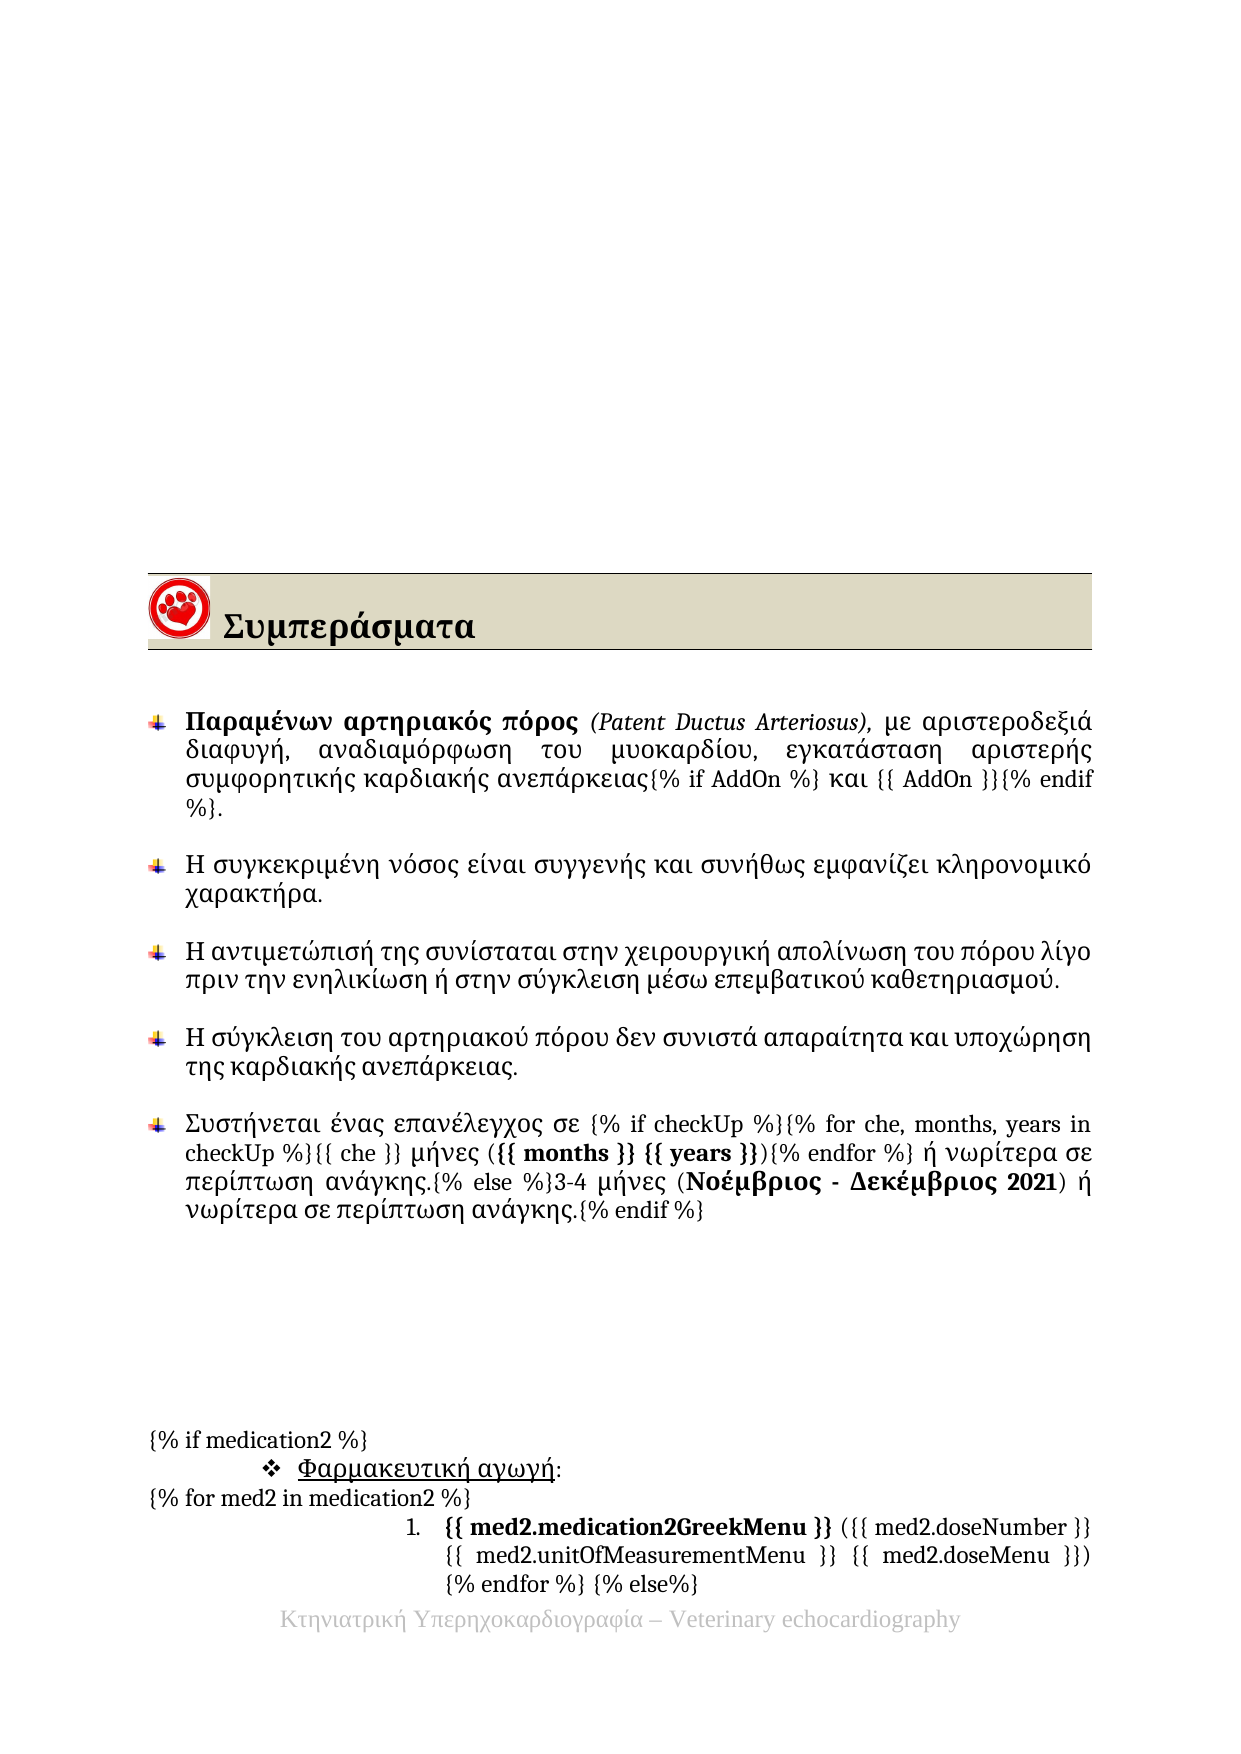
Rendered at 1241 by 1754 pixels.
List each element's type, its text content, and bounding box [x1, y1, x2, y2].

text {% for med2 in medication2 %} [148, 1484, 1092, 1513]
picture [148, 1116, 166, 1133]
text {% if medication2 %} [148, 1426, 1092, 1455]
picture [147, 576, 211, 639]
list Φαρμακευτική αγωγή: [260, 1455, 1092, 1484]
list Η σύγκλειση του αρτηριακού πόρου δεν συνιστά απαραίτητα και υποχώρηση της καρδιακής ανεπάρκειας. [148, 1024, 1092, 1081]
list Η συγκεκριμένη νόσος είναι συγγενής και συνήθως εμφανίζει κληρονομικό χαρακτήρα. [148, 851, 1092, 909]
picture [148, 857, 166, 874]
list Η αντιμετώπισή της συνίσταται στην χειρουργική απολίνωση του πόρου λίγο πριν την ενηλικίωση ή στην σύγκλειση μέσω επεμβατικού καθετηριασμού. [148, 938, 1092, 995]
list {{ med2.medication2GreekMenu }} ({{ med2.doseNumber }} {{ med2.unitOfMeasurementMenu }} {{ med2.doseMenu }}) {% endfor %} {% else%} [406, 1513, 1092, 1599]
list Συστήνεται ένας επανέλεγχος σε {% if checkUp %}{% for che, months, years in checkUp %}{{ che }} μήνες ({{ months }} {{ years }}){% endfor %} ή νωρίτερα σε περίπτωση ανάγκης.{% else %}3-4 μήνες (Νοέμβριος - Δεκέμβριος 2021) ή νωρίτερα σε περίπτωση ανάγκης.{% endif %} [148, 1110, 1092, 1225]
list Παραμένων αρτηριακός πόρος (Patent Ductus Arteriosus), με αριστεροδεξιά διαφυγή, αναδιαμόρφωση του μυοκαρδίου, εγκατάσταση αριστερής συμφορητικής καρδιακής ανεπάρκειας{% if AddOn %} και {{ AddOn }}{% endif %}. [148, 708, 1092, 823]
picture [148, 1029, 166, 1047]
picture [148, 943, 166, 961]
subtitle Συμπεράσματα [148, 574, 1092, 649]
picture [148, 713, 166, 731]
